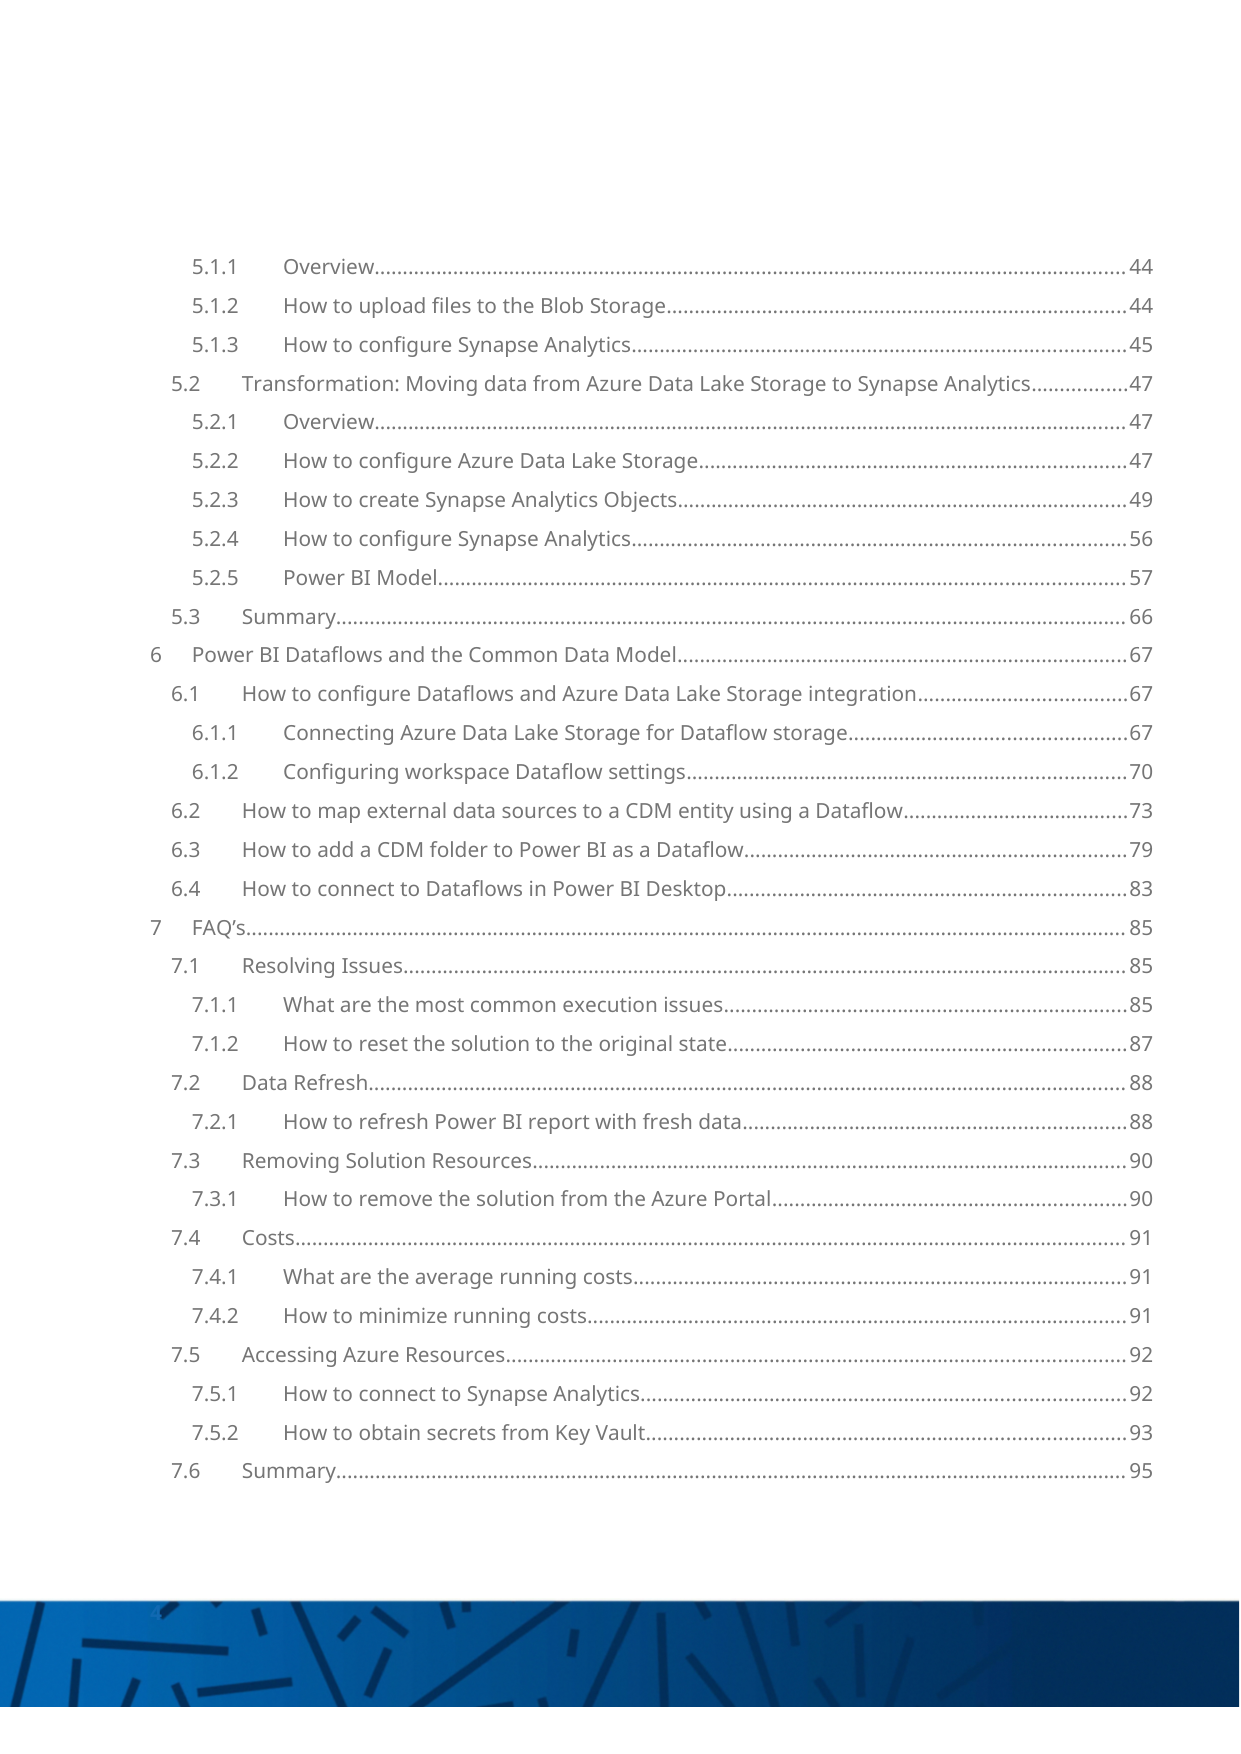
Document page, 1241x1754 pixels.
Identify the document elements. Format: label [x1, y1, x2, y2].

picture [0, 1598, 1240, 1707]
